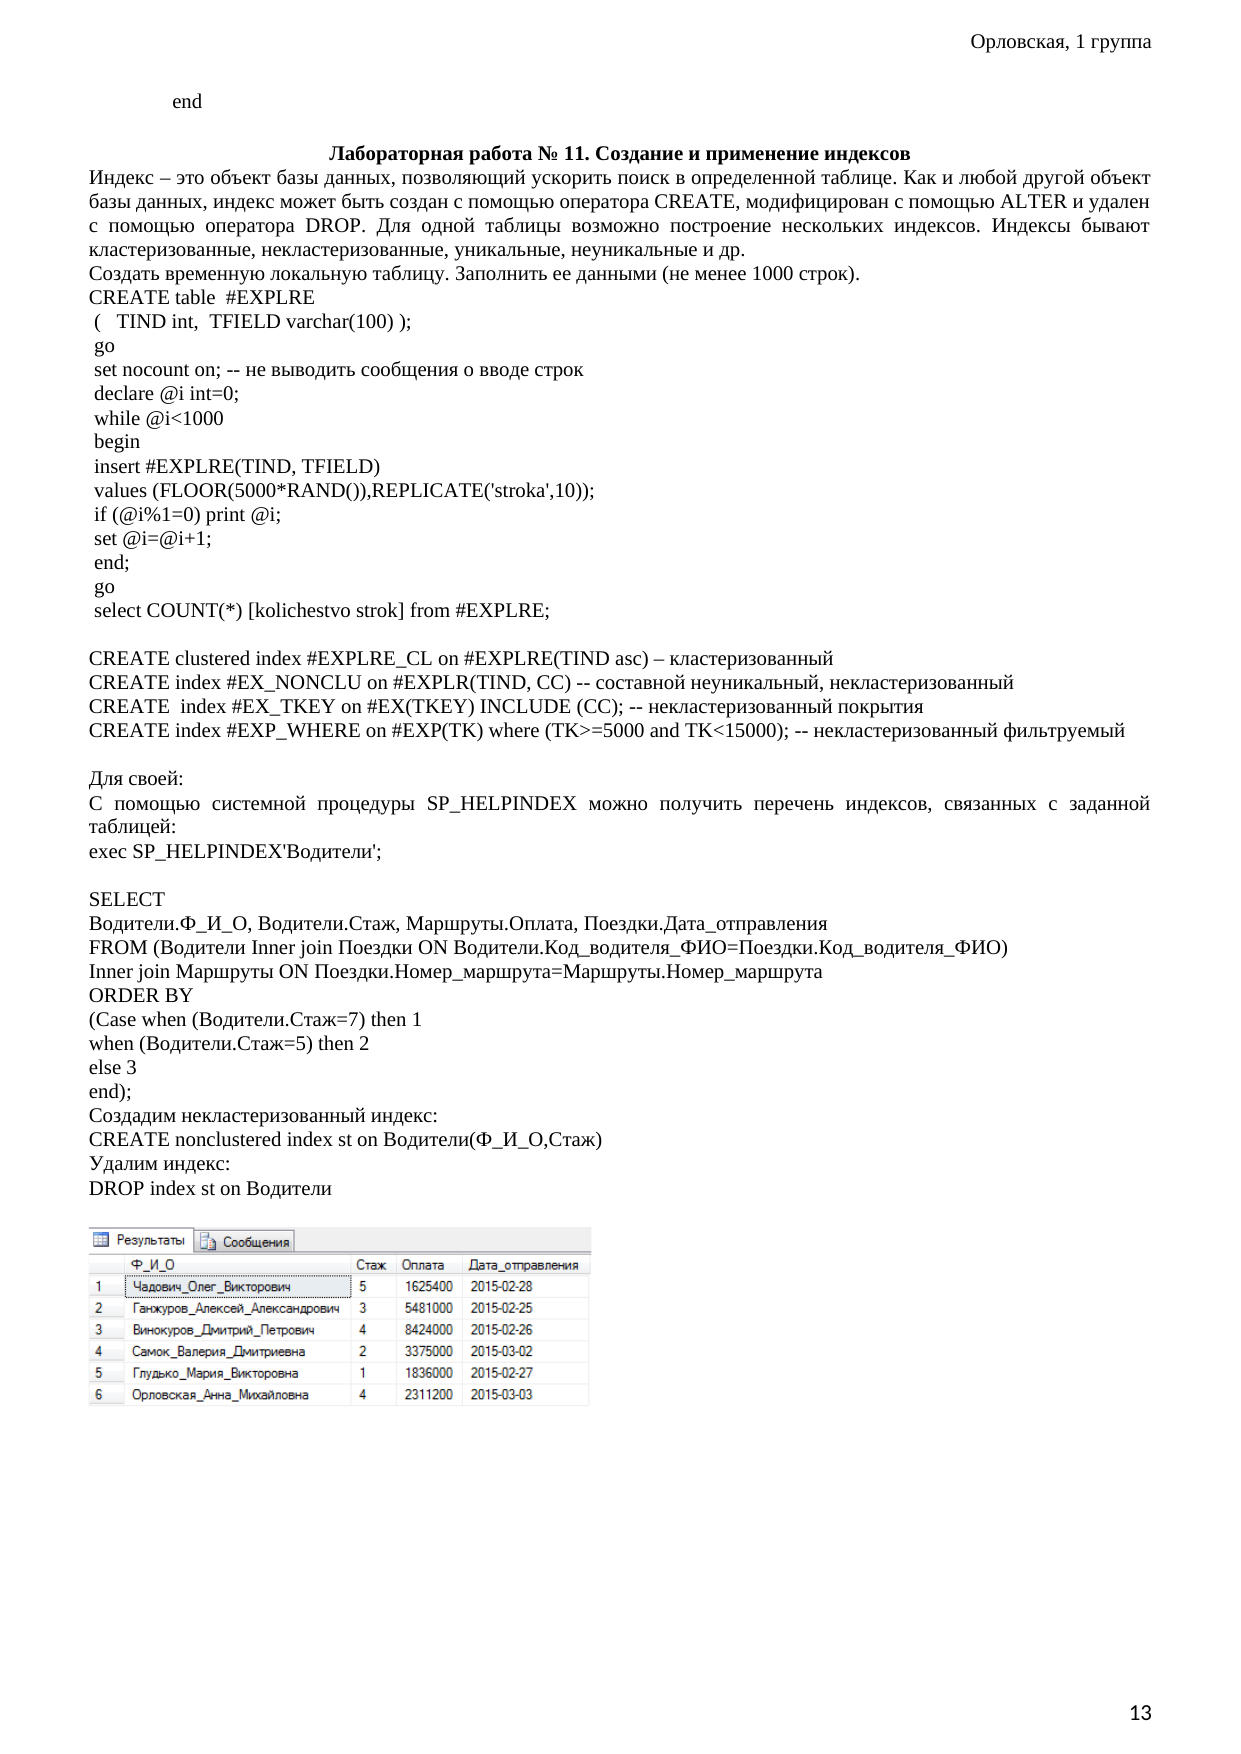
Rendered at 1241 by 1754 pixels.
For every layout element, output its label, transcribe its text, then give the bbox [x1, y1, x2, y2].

text Для своей: [89, 766, 1152, 790]
text go [89, 574, 1152, 598]
text set nocount on; -- не выводить сообщения о вводе строк [89, 357, 1152, 381]
text Создадим некластеризованный индекс: [89, 1103, 1152, 1127]
picture [88, 1227, 592, 1411]
text begin [89, 429, 1152, 453]
text С помощью системной процедуры SP_HELPINDEX можно получить перечень индексов, связанных с заданной таблицей: [89, 790, 1152, 838]
text insert #EXPLRE(TIND, TFIELD) [89, 453, 1152, 478]
text DROP index st on Водители [89, 1175, 1152, 1199]
text Лабораторная работа № 11. Создание и применение индексов [89, 141, 1152, 165]
text when (Водители.Стаж=5) then 2 [89, 1031, 1152, 1055]
text else 3 [89, 1055, 1152, 1079]
text if (@i%1=0) print @i; [89, 502, 1152, 526]
text end); [89, 1079, 1152, 1103]
text FROM (Водители Inner join Поездки ON Водители.Код_водителя_ФИО=Поездки.Код_водителя_ФИО) [89, 935, 1152, 959]
text CREATE index #EXP_WHERE on #EXP(TK) where (TK>=5000 and TK<15000); -- некластеризованный фильтруемый [89, 718, 1152, 742]
text exec SP_HELPINDEX'Водители'; [89, 838, 1152, 863]
text declare @i int=0; [89, 381, 1152, 405]
text Водители.Ф_И_О, Водители.Стаж, Маршруты.Оплата, Поездки.Дата_отправления [89, 911, 1152, 935]
text CREATE index #EX_NONCLU on #EXPLR(TIND, CC) -- составной неуникальный, некластеризованный [89, 670, 1152, 694]
text CREATE nonclustered index st on Водители(Ф_И_О,Стаж) [89, 1127, 1152, 1151]
text Inner join Маршруты ON Поездки.Номер_маршрута=Маршруты.Номер_маршрута [89, 959, 1152, 983]
text ORDER BY [89, 983, 1152, 1007]
text SELECT [89, 887, 1152, 911]
text select COUNT(*) [kolichestvo strok] from #EXPLRE; [89, 598, 1152, 622]
text ( TIND int, TFIELD varchar(100) ); [89, 309, 1152, 333]
text (Case when (Водители.Стаж=7) then 1 [89, 1007, 1152, 1031]
text CREATE table #EXPLRE [89, 285, 1152, 309]
text Удалим индекс: [89, 1151, 1152, 1175]
text set @i=@i+1; [89, 526, 1152, 550]
text while @i<1000 [89, 405, 1152, 429]
text end; [89, 550, 1152, 574]
text end [89, 89, 1152, 113]
text CREATE clustered index #EXPLRE_CL on #EXPLRE(TIND asc) – кластеризованный [89, 646, 1152, 670]
text Индекс – это объект базы данных, позволяющий ускорить поиск в определенной таблице. Как и любой другой объект базы данных, индекс может быть создан с помощью оператора CREATE, модифицирован с помощью ALTER и удален с помощью оператора DROP. Для одной таблицы возможно построение нескольких индексов. Индексы бывают кластеризованные, некластеризованные, уникальные, неуникальные и др. [89, 165, 1152, 261]
text CREATE index #EX_TKEY on #EX(TKEY) INCLUDE (CC); -- некластеризованный покрытия [89, 694, 1152, 718]
text Создать временную локальную таблицу. Заполнить ее данными (не менее 1000 строк). [89, 261, 1152, 285]
text values (FLOOR(5000*RAND()),REPLICATE('stroka',10)); [89, 478, 1152, 502]
text go [89, 333, 1152, 357]
